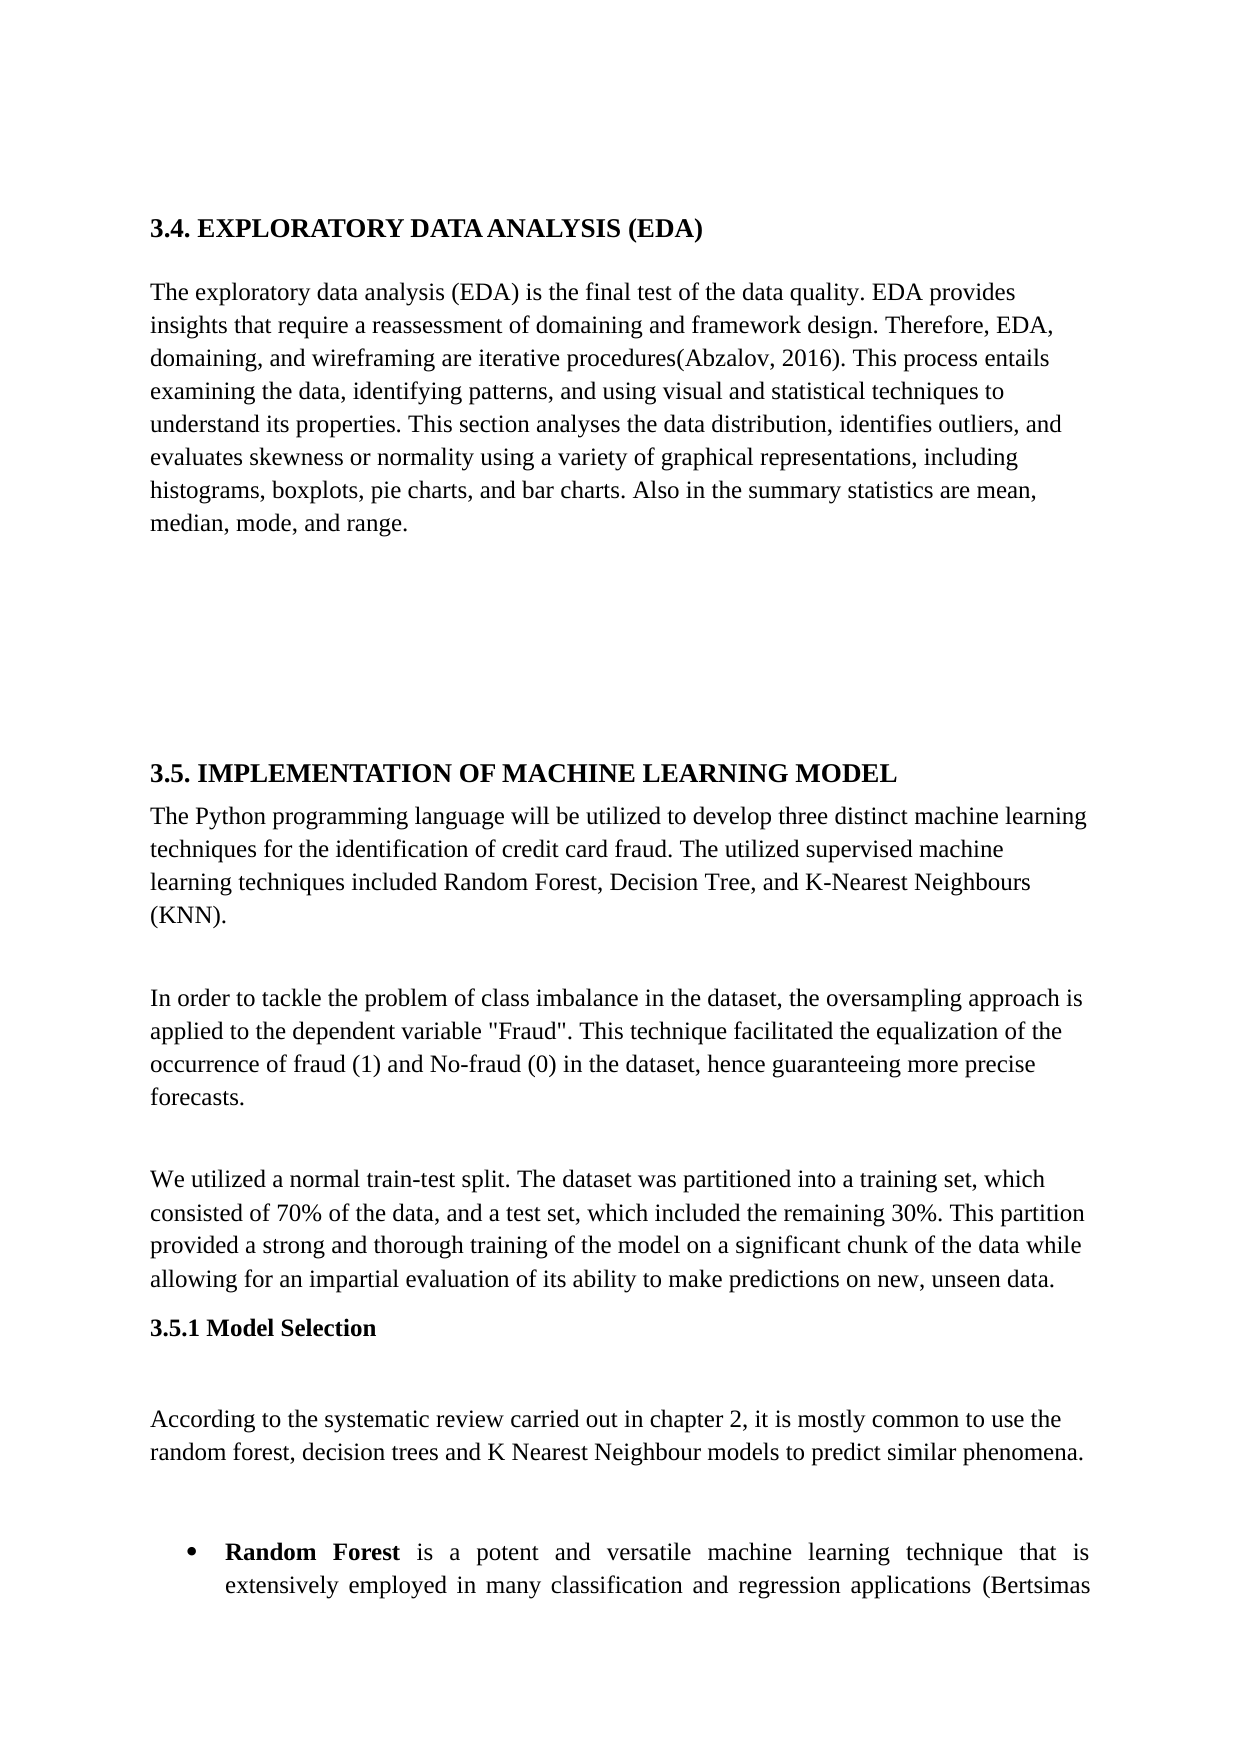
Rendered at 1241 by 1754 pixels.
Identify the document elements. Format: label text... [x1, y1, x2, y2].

text In order to tackle the problem of class imbalance in the dataset, the oversampling approach is applied to the dependent variable "Fraud". This technique facilitated the equalization of the occurrence of fraud (1) and No-fraud (0) in the dataset, hence guaranteeing more precise forecasts. [150, 950, 1090, 1111]
text We utilized a normal train-test split. The dataset was partitioned into a training set, which consisted of 70% of the data, and a test set, which included the remaining 30%. This partition provided a strong and thorough training of the model on a significant chunk of the data while allowing for an impartial evaluation of its ability to make predictions on new, unseen data. [150, 1132, 1090, 1292]
subtitle 3.5.1 Model Selection [150, 1313, 1090, 1342]
text The exploratory data analysis (EDA) is the final test of the data quality. EDA provides insights that require a reassessment of domaining and framework design. Therefore, EDA, domaining, and wireframing are iterative procedures(Abzalov, 2016). This process entails examining the data, identifying patterns, and using visual and statistical techniques to understand its properties. This section analyses the data distribution, identifies outliers, and evaluates skewness or normality using a variety of graphical representations, including histograms, boxplots, pie charts, and bar charts. Also in the summary statistics are mean, median, mode, and range. [150, 277, 1090, 537]
subtitle 3.4. EXPLORATORY DATA ANALYSIS (EDA) [150, 212, 1090, 243]
text The Python programming language will be utilized to develop three distinct machine learning techniques for the identification of credit card fraud. The utilized supervised machine learning techniques included Random Forest, Decision Tree, and K-Nearest Neighbours (KNN). [150, 801, 1090, 929]
subtitle 3.5. IMPLEMENTATION OF MACHINE LEARNING MODEL [150, 757, 1090, 788]
text According to the systematic review carried out in chapter 2, it is mostly common to use the random forest, decision trees and K Nearest Neighbour models to predict similar phenomena. [150, 1404, 1090, 1466]
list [187, 1537, 1090, 1598]
